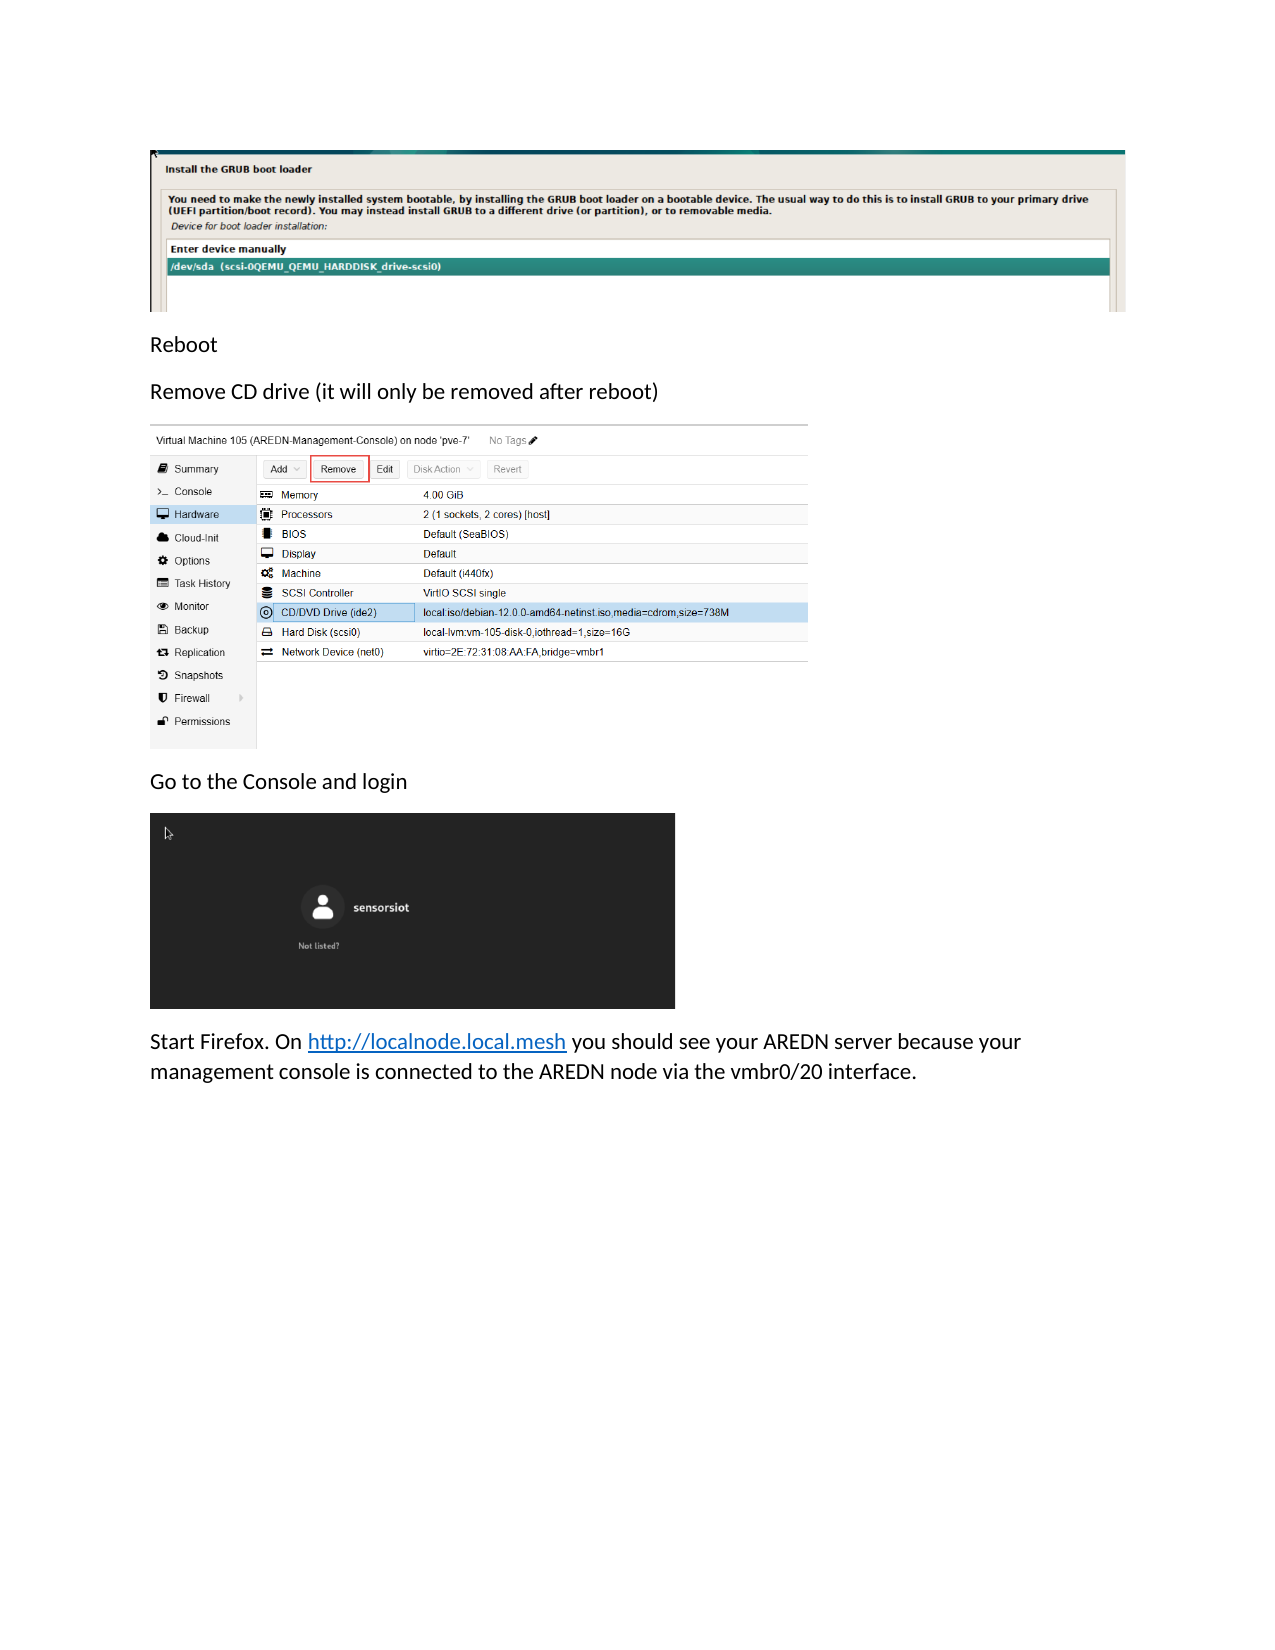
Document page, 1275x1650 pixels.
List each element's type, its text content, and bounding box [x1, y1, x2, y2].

picture [150, 813, 675, 1009]
text Reboot [150, 331, 1125, 358]
text Go to the Console and login [150, 767, 1125, 795]
text Remove CD drive (it will only be removed after reboot) [150, 377, 1125, 405]
picture [150, 150, 1125, 312]
text Start Firefox. On http://localnode.local.mesh you should see your AREDN server because your management console is connected to the AREDN node via the vmbr0/20 interface. [150, 1027, 1125, 1085]
picture [150, 424, 808, 749]
